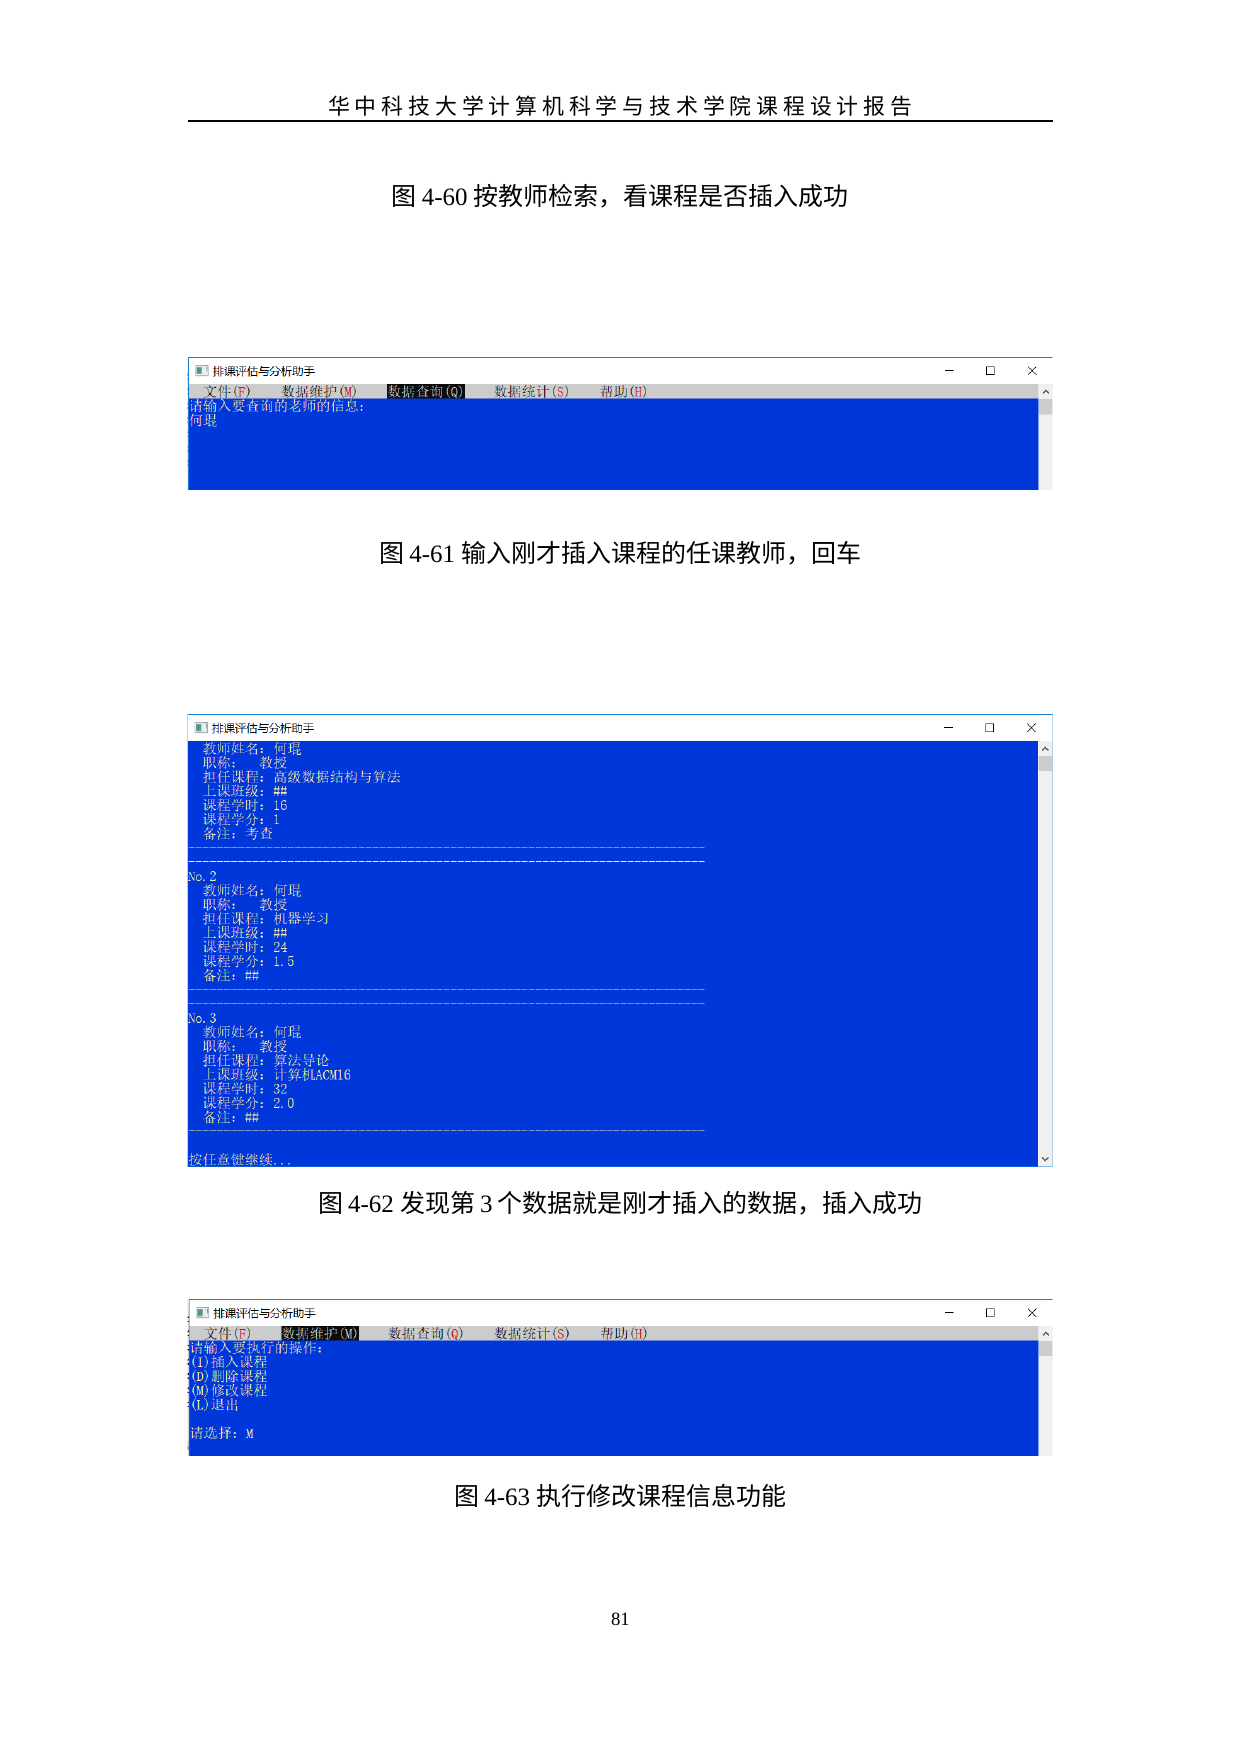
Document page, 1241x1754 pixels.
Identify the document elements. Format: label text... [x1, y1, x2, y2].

text 图4-63 执行修改课程信息功能 [187, 1462, 1053, 1527]
picture [187, 714, 1053, 1167]
text 图4-61 输入刚才插入课程的任课教师，回车 [187, 519, 1053, 584]
text 图4-60 按教师检索，看课程是否插入成功 [187, 162, 1053, 227]
picture [187, 1299, 1053, 1456]
text 图4-62 发现第3个数据就是刚才插入的数据，插入成功 [187, 1169, 1053, 1234]
picture [187, 357, 1053, 490]
